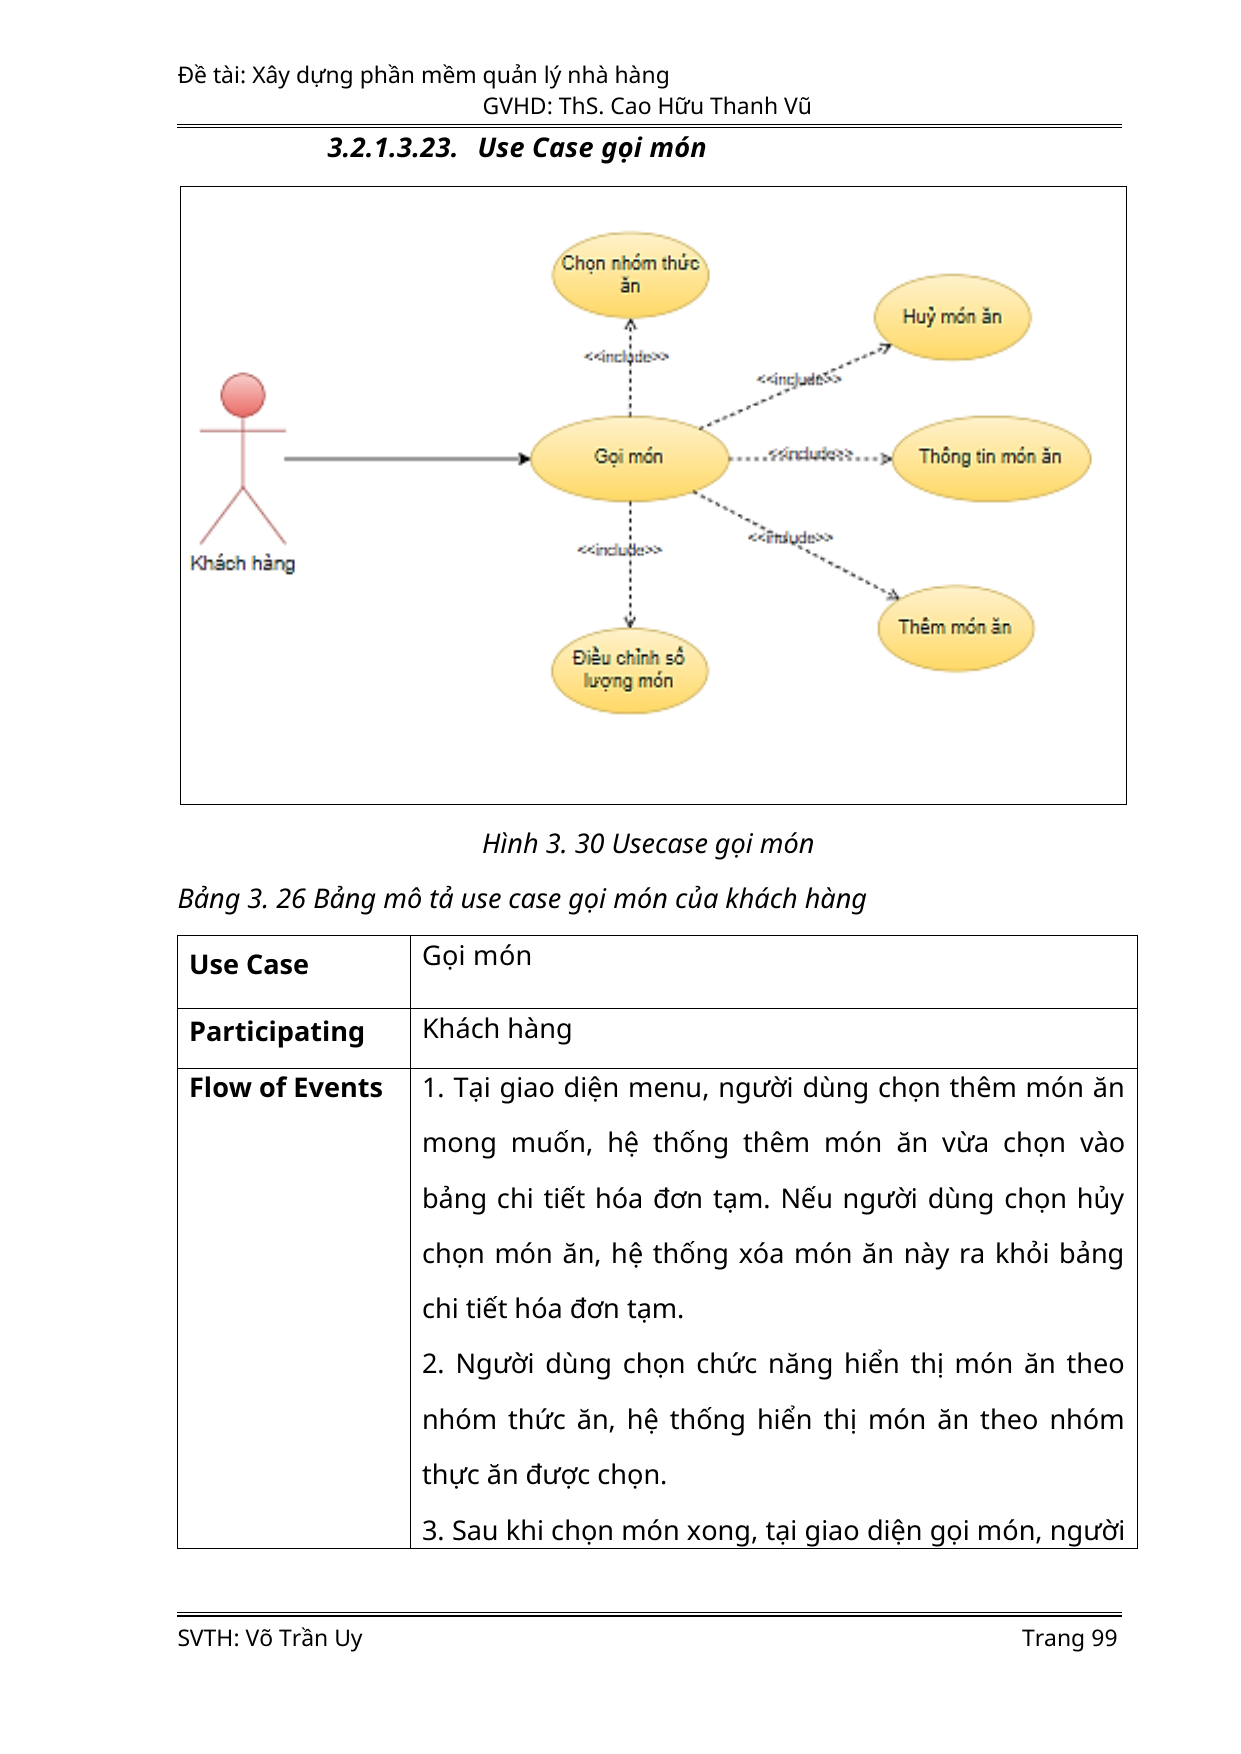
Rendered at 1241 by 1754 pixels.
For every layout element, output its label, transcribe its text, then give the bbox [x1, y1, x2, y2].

text Bảng 3. 26 Bảng mô tả use case gọi món của khách hàng [177, 879, 1122, 916]
table_header Use Case [178, 936, 410, 1008]
table_cell Participating [178, 1009, 410, 1067]
picture [181, 187, 1126, 804]
subtitle Use Case gọi món [327, 128, 1122, 165]
table_header Gọi món [411, 936, 1137, 1008]
table_cell Flow of Events [178, 1069, 410, 1548]
text Hình 3. 30 Usecase gọi món [177, 824, 1122, 861]
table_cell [411, 1069, 1137, 1548]
table_cell Khách hàng [411, 1009, 1137, 1067]
